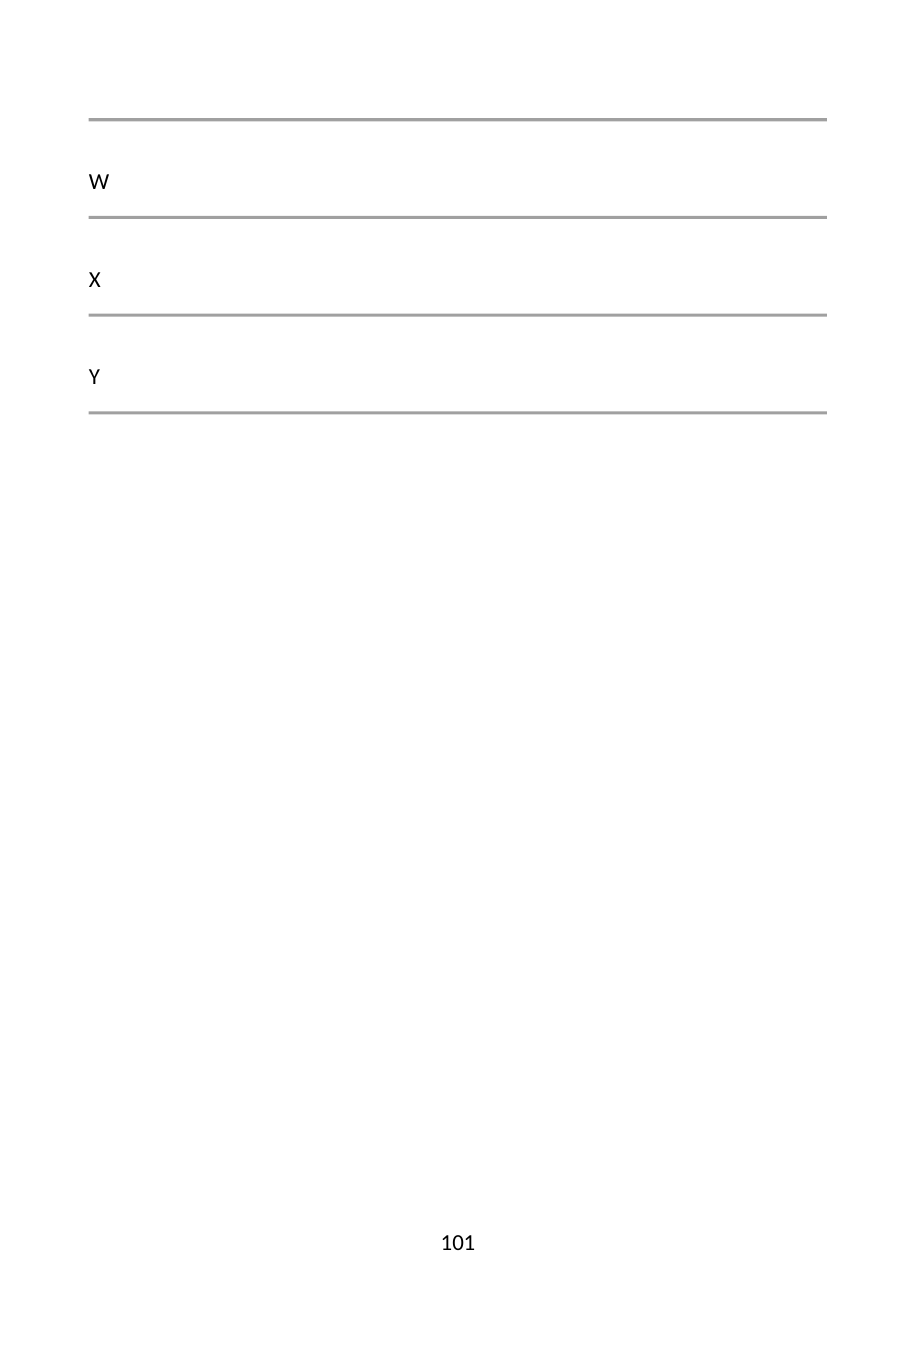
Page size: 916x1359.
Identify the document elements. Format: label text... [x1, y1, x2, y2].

text Y [89, 362, 827, 390]
text W [89, 167, 827, 195]
text X [89, 265, 827, 293]
